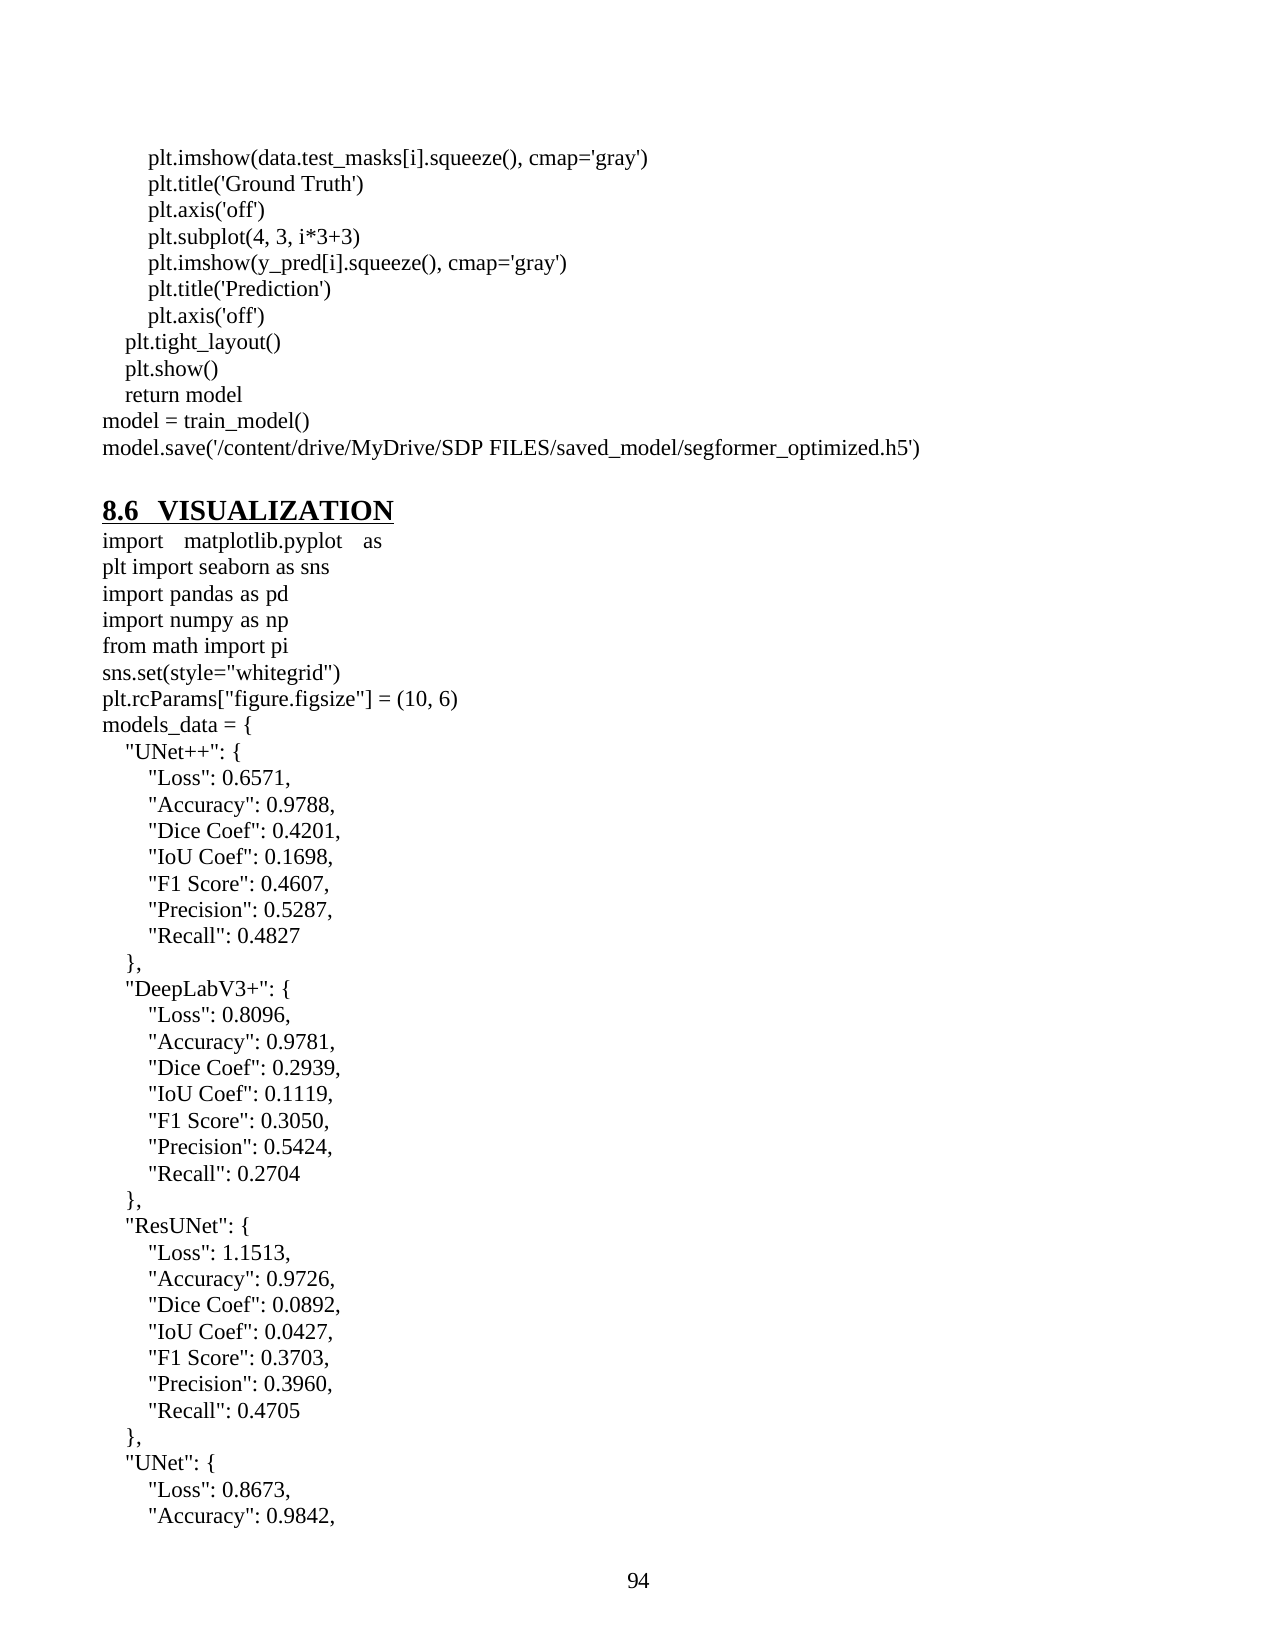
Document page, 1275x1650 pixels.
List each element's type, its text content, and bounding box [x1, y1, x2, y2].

text "F1 Score": 0.3703, [148, 1344, 1237, 1370]
text "Loss": 0.6571, [148, 764, 1237, 791]
text "F1 Score": 0.4607, [148, 870, 1237, 896]
text "Loss": 0.8673, [148, 1476, 1237, 1502]
text "ResUNet": { [125, 1212, 1237, 1239]
list VISUALIZATION [102, 493, 1237, 527]
text "Accuracy": 0.9781, [148, 1028, 1237, 1054]
text "Precision": 0.5424, [148, 1133, 1237, 1159]
text "Recall": 0.2704 [148, 1159, 1237, 1186]
text "Recall": 0.4705 [148, 1397, 1237, 1423]
text "Precision": 0.5287, [148, 896, 1237, 922]
text model = train_model() [102, 407, 1237, 434]
text "IoU Coef": 0.0427, [148, 1318, 1237, 1344]
text "Precision": 0.3960, [148, 1370, 1237, 1397]
text sns.set(style="whitegrid") plt.rcParams["figure.figsize"] = (10, 6) models_data = { [102, 659, 477, 738]
text }, "UNet": { [125, 1423, 217, 1476]
text "UNet++": { [125, 738, 1237, 764]
text "Loss": 1.1513, [148, 1239, 1237, 1265]
text "Accuracy": 0.9726, [148, 1265, 1237, 1291]
text "F1 Score": 0.3050, [148, 1107, 1237, 1133]
text "Recall": 0.4827 [148, 922, 1237, 949]
text plt.imshow(y_pred[i].squeeze(), cmap='gray') plt.title('Prediction') [148, 249, 568, 302]
text "Dice Coef": 0.2939, [148, 1054, 1237, 1081]
text "Accuracy": 0.9788, [148, 791, 1237, 817]
text }, [125, 949, 1237, 975]
text model.save('/content/drive/MyDrive/SDP FILES/saved_model/segformer_optimized.h5') [102, 434, 1237, 460]
text import matplotlib.pyplot as plt import seaborn as sns [102, 527, 382, 580]
text plt.axis('off') plt.subplot(4, 3, i*3+3) [148, 196, 361, 249]
text plt.axis('off') plt.tight_layout() plt.show() [125, 302, 292, 381]
text "IoU Coef": 0.1698, [148, 843, 1237, 870]
text "Accuracy": 0.9842, [148, 1502, 1237, 1528]
text "Dice Coef": 0.4201, [148, 817, 1237, 843]
text plt.imshow(data.test_masks[i].squeeze(), cmap='gray') plt.title('Ground Truth') [148, 144, 649, 196]
text "Dice Coef": 0.0892, [148, 1291, 1237, 1318]
text import pandas as pd import numpy as np from math import pi [102, 580, 289, 659]
text return model [125, 381, 1237, 407]
text }, [125, 1186, 1237, 1212]
text "DeepLabV3+": { "Loss": 0.8096, [125, 975, 292, 1028]
text "IoU Coef": 0.1119, [148, 1081, 1237, 1107]
